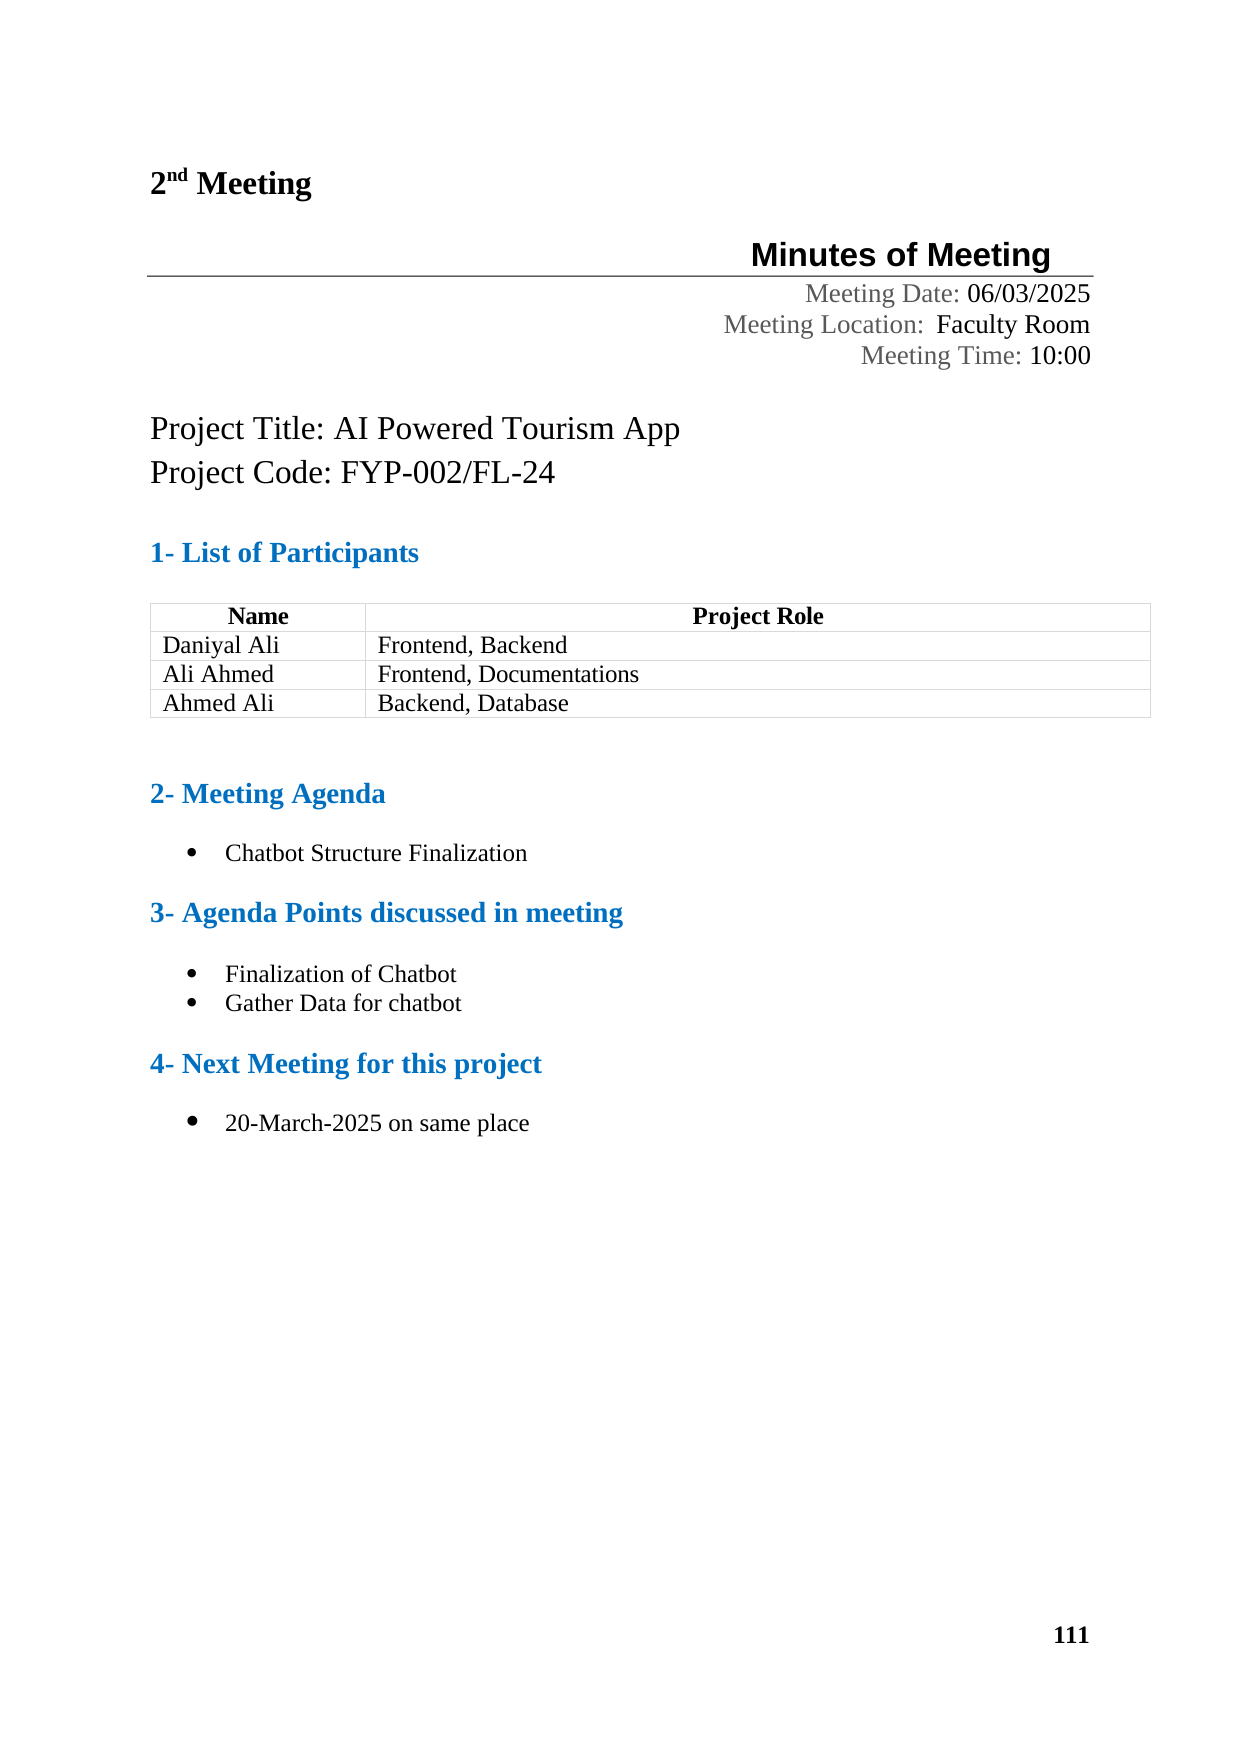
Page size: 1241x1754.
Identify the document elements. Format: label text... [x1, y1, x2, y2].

table_header Name [151, 604, 365, 631]
subtitle Next Meeting for this project [150, 1046, 1181, 1079]
list Chatbot Structure Finalization [187, 838, 1181, 867]
subtitle Agenda Points discussed in meeting [150, 896, 1181, 929]
list 20-March-2025 on same place [187, 1108, 1181, 1138]
text Meeting Time: 10:00 [691, 339, 1091, 370]
table_cell Frontend, Backend [366, 632, 1150, 660]
subtitle Project Title: AI Powered Tourism App [150, 408, 1181, 447]
subtitle Minutes of Meeting [751, 235, 1181, 274]
table_cell Daniyal Ali [151, 632, 365, 660]
text Meeting Date: 06/03/2025 Meeting Location: Faculty Room [654, 277, 1090, 339]
list Meeting Agenda [150, 776, 1181, 809]
table_cell Frontend, Documentations [366, 661, 1150, 689]
subtitle List of Participants [150, 535, 1181, 569]
subtitle 2nd Meeting [150, 163, 320, 201]
subtitle Project Code: FYP-002/FL-24 [150, 452, 1181, 491]
table_cell Ahmed Ali [151, 690, 365, 717]
table_cell Ali Ahmed [151, 661, 365, 689]
table_header Project Role [366, 604, 1150, 631]
table_cell Backend, Database [366, 690, 1150, 717]
list Gather Data for chatbot [187, 988, 1181, 1017]
list Finalization of Chatbot [187, 958, 1181, 988]
